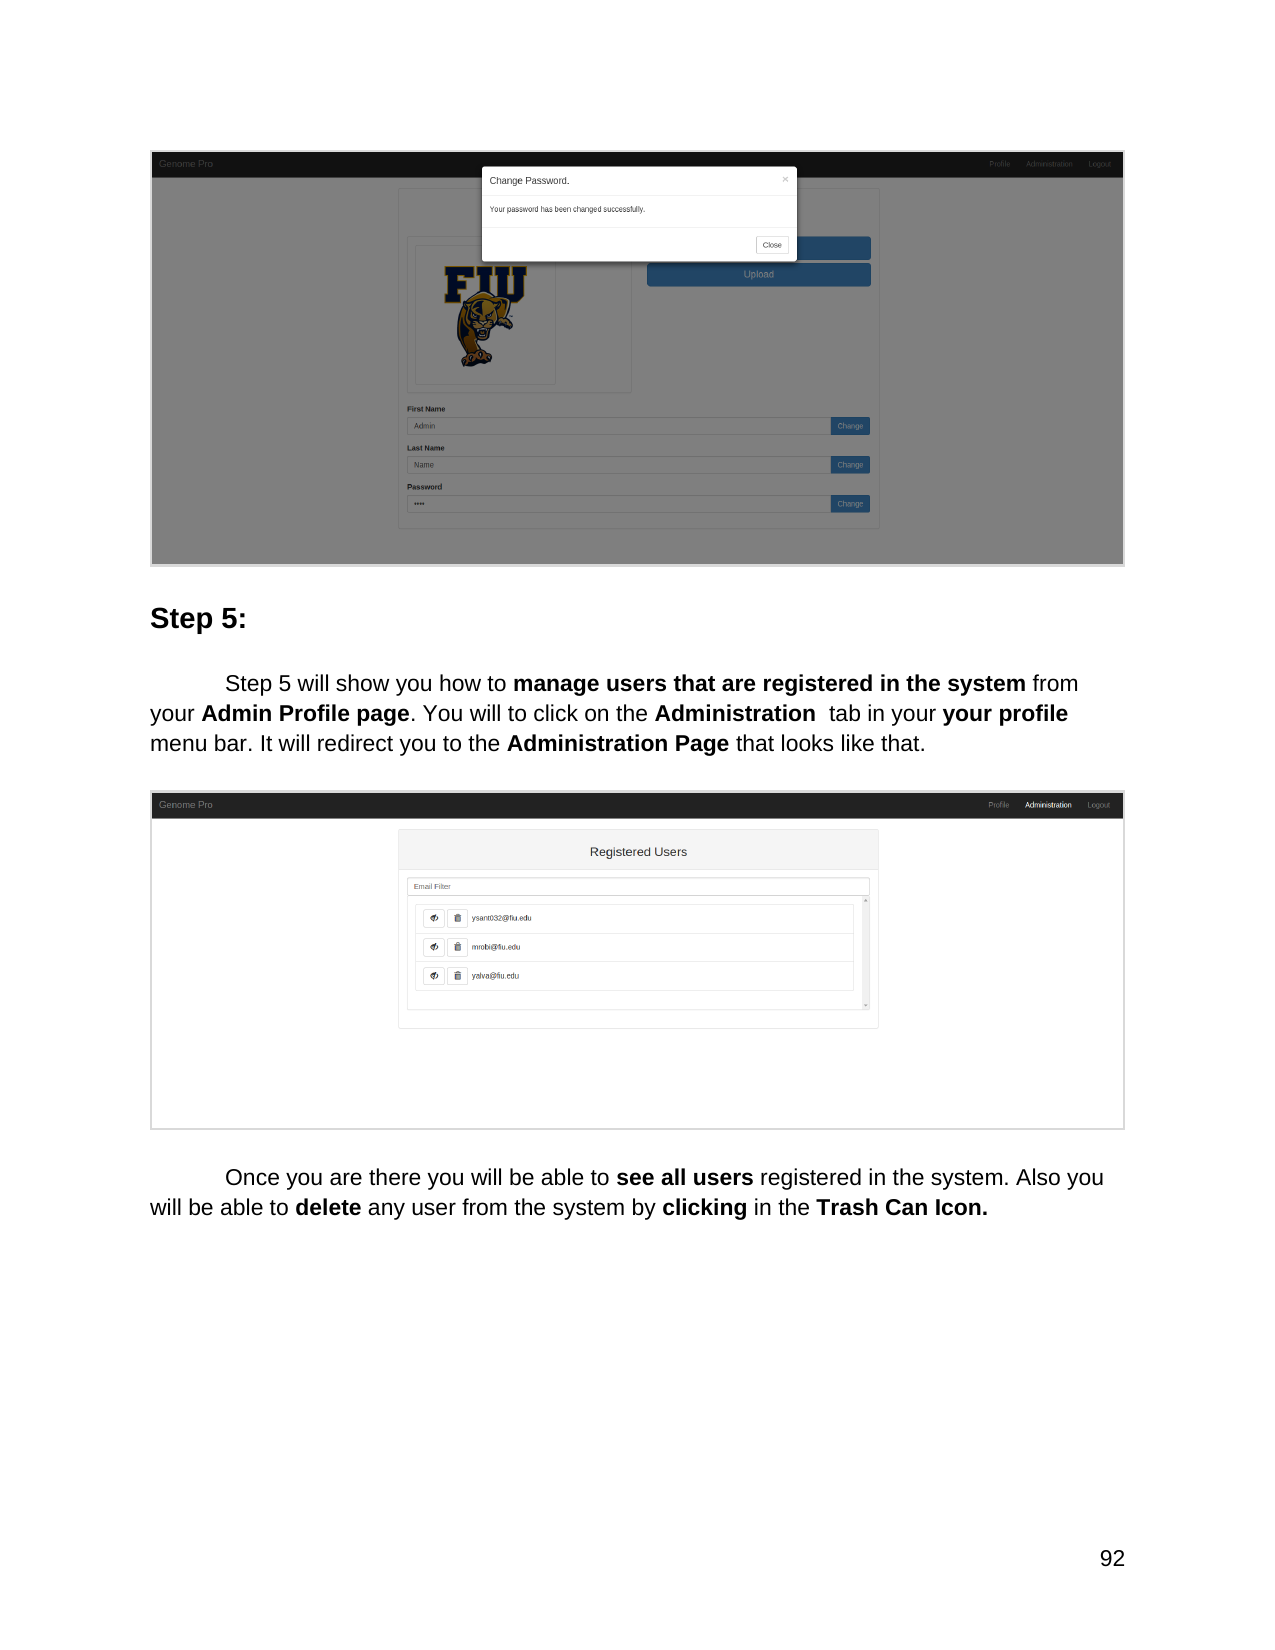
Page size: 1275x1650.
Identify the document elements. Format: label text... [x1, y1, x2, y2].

text Step 5 will show you how to manage users that are registered in the system from your Admin Profile page. You will to click on the Administration tab in your your profile menu bar. It will redirect you to the Administration Page that looks like that. [150, 669, 1125, 756]
picture [152, 793, 1123, 1128]
picture [152, 152, 1123, 564]
text Step 5: [150, 601, 1125, 634]
text Once you are there you will be able to see all users registered in the system. Also you will be able to delete any user from the system by clicking in the Trash Can Icon. [150, 1164, 1125, 1221]
